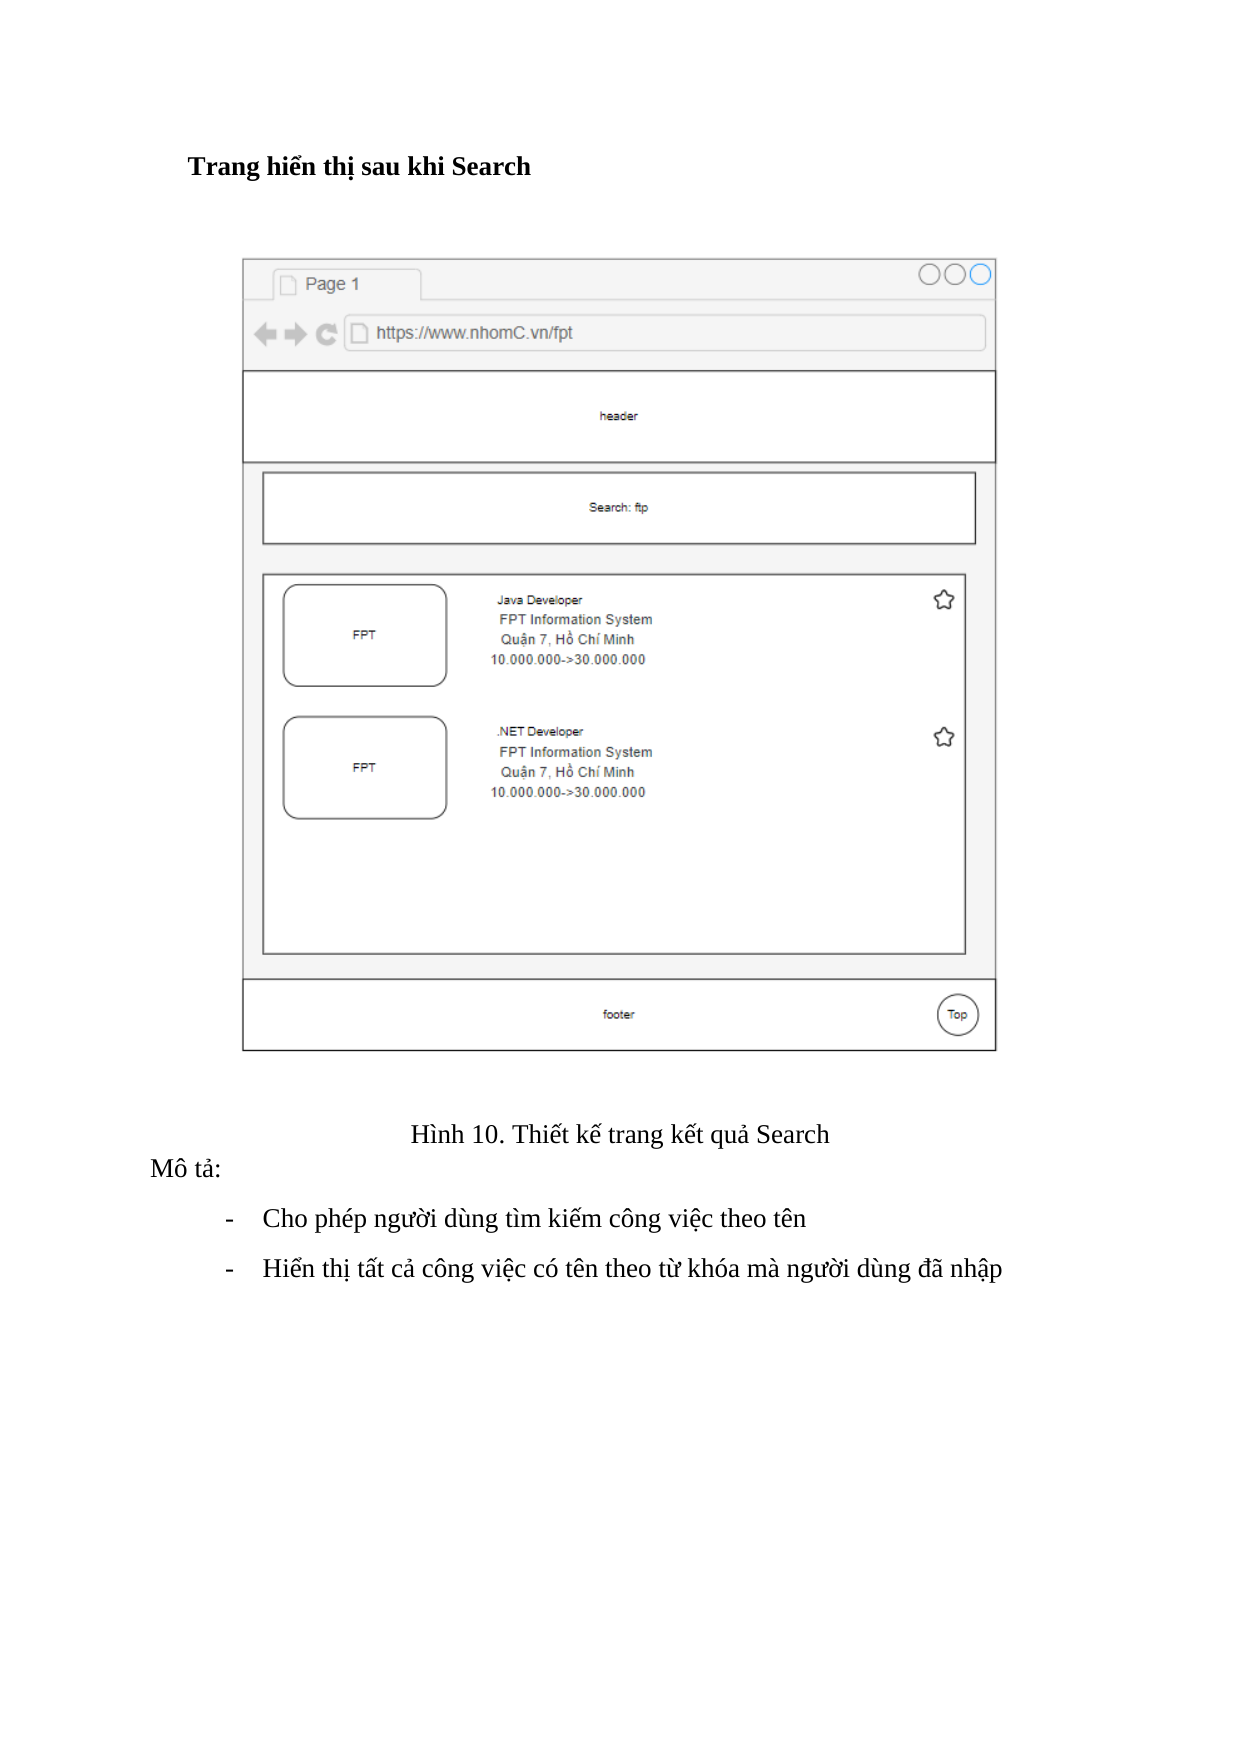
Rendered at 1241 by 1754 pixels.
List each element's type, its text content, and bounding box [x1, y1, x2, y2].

text Mô tả: [150, 1152, 1090, 1183]
picture [235, 250, 1005, 1055]
subtitle Hình 10. Thiết kế trang kết quả Search [150, 1118, 1090, 1149]
list Cho phép người dùng tìm kiếm công việc theo tên [225, 1202, 1090, 1233]
list Hiển thị tất cả công việc có tên theo từ khóa mà người dùng đã nhập [225, 1252, 1090, 1283]
text Trang hiển thị sau khi Search [187, 150, 1090, 181]
